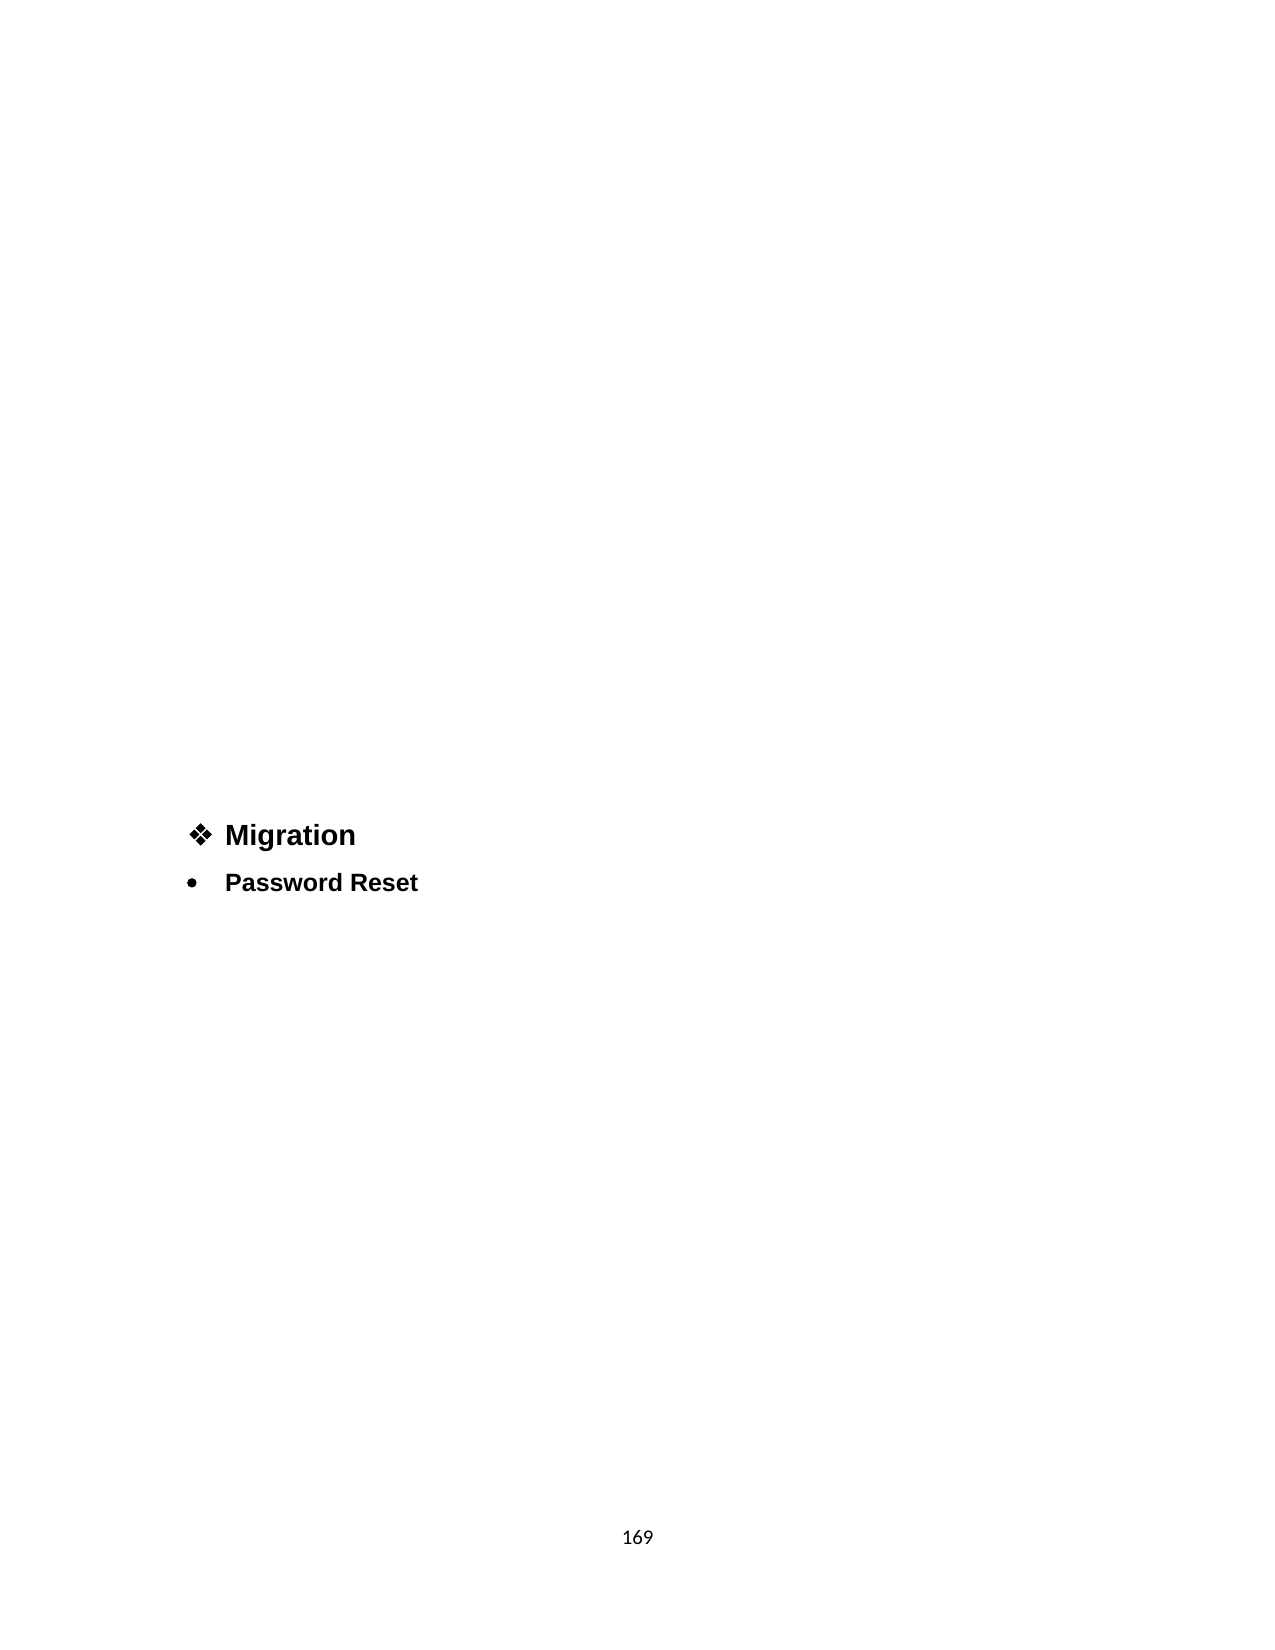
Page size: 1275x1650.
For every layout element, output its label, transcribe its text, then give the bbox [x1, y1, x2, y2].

list Migration [187, 817, 1125, 851]
list Password Reset [187, 868, 1125, 897]
